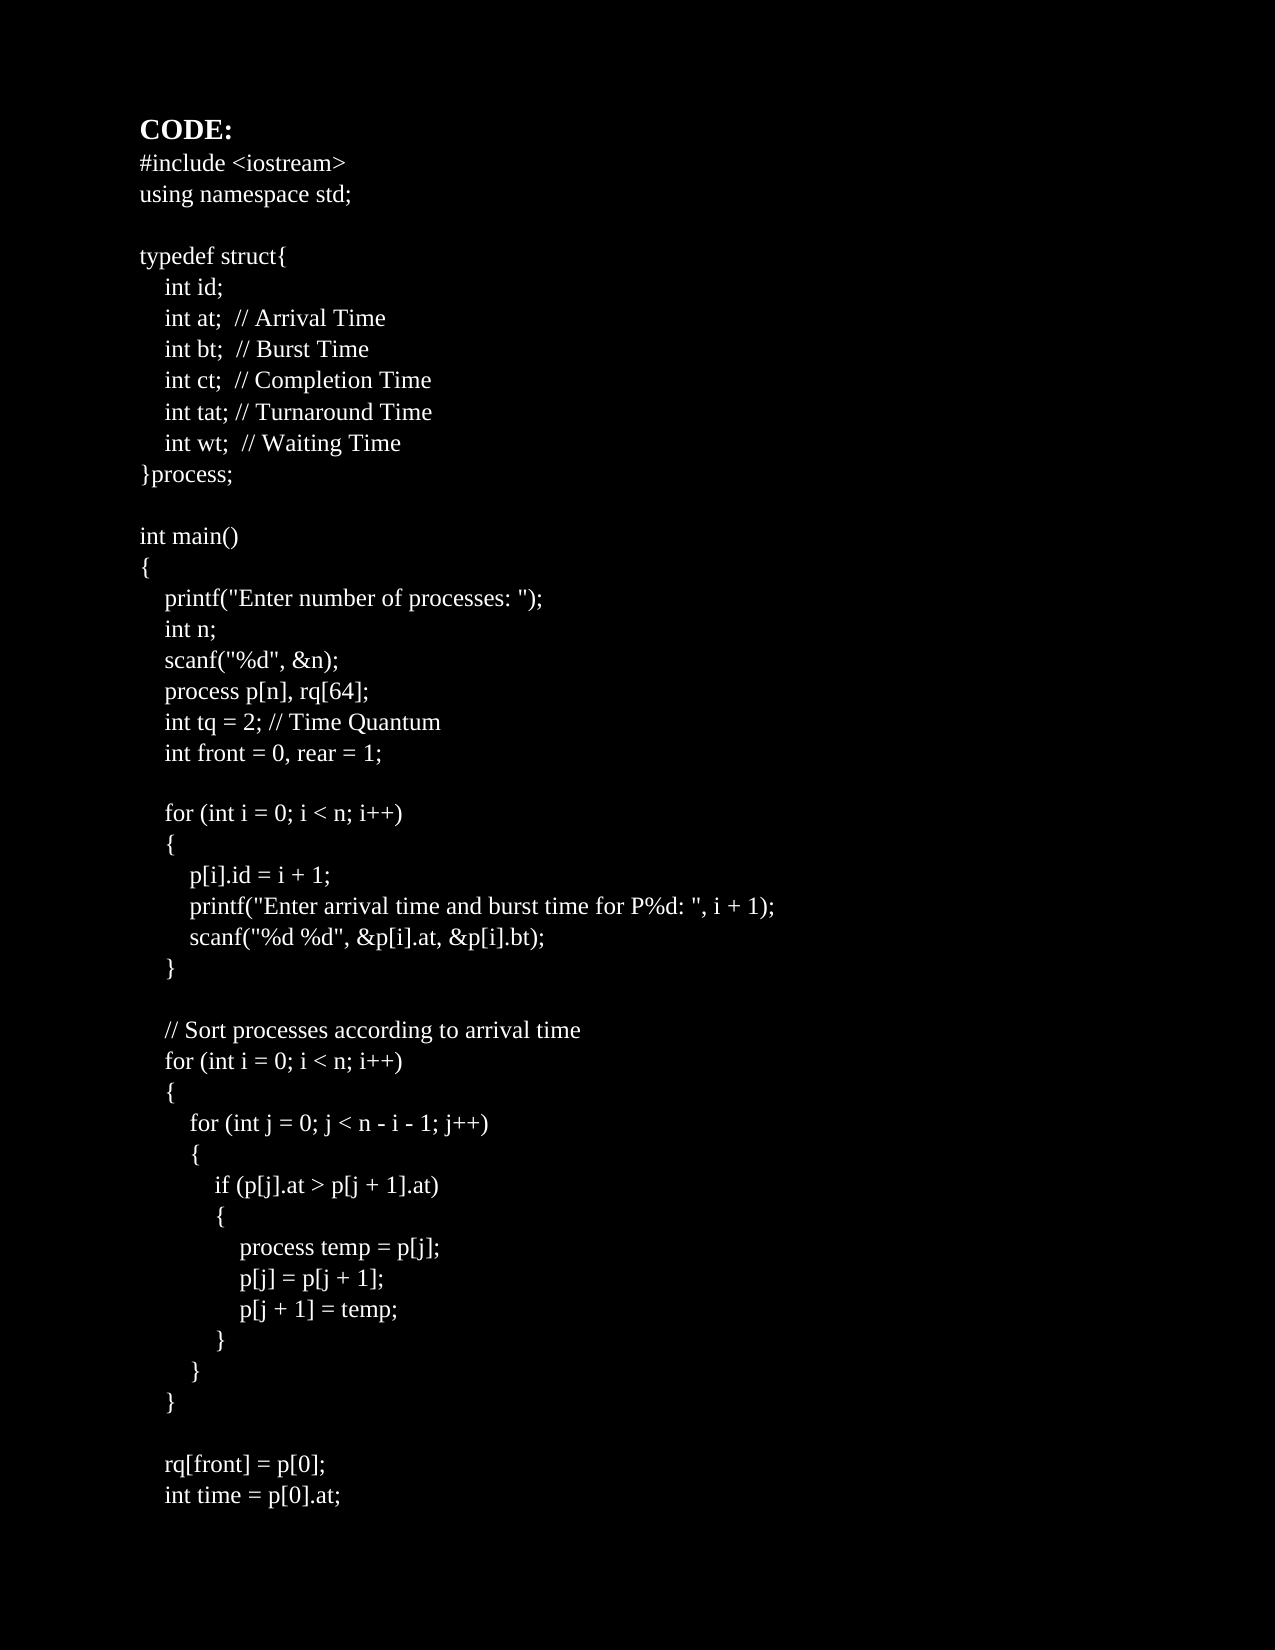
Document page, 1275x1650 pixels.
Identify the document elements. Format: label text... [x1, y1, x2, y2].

text for (int i = 0; i < n; i++) [139, 798, 1171, 826]
text rq[front] = p[0]; [139, 1449, 1171, 1478]
text process temp = p[j]; [139, 1232, 1171, 1261]
text using namespace std; [139, 179, 1171, 208]
text for (int i = 0; i < n; i++) [139, 1046, 1171, 1075]
text p[j + 1] = temp; [139, 1294, 1171, 1323]
text int at; // Arrival Time [139, 303, 1171, 332]
text int front = 0, rear = 1; [139, 738, 1171, 767]
text { [139, 1139, 1171, 1168]
text int wt; // Waiting Time [139, 428, 1171, 456]
text // Sort processes according to arrival time [139, 1015, 1171, 1044]
text int tat; // Turnaround Time [139, 397, 1171, 425]
text } [139, 1356, 1171, 1385]
text int bt; // Burst Time [139, 334, 1171, 363]
text #include <iostream> [139, 148, 1171, 177]
text int tq = 2; // Time Quantum [139, 707, 1171, 736]
text int time = p[0].at; [139, 1481, 1171, 1509]
text printf("Enter arrival time and burst time for P%d: ", i + 1); [139, 891, 1171, 919]
text } [139, 953, 1171, 982]
text int n; [139, 614, 1171, 643]
text }process; [139, 459, 1171, 487]
text p[i].id = i + 1; [139, 860, 1171, 888]
text } [139, 1325, 1171, 1354]
text if (p[j].at > p[j + 1].at) [139, 1170, 1171, 1199]
text scanf("%d", &n); [139, 645, 1171, 674]
text int ct; // Completion Time [139, 366, 1171, 394]
text printf("Enter number of processes: "); [139, 583, 1171, 612]
text } [139, 1387, 1171, 1416]
text for (int j = 0; j < n - i - 1; j++) [139, 1108, 1171, 1137]
text { [139, 552, 1171, 581]
text p[j] = p[j + 1]; [139, 1263, 1171, 1292]
text process p[n], rq[64]; [139, 676, 1171, 705]
text { [139, 1201, 1171, 1230]
text { [139, 829, 1171, 857]
text int id; [139, 272, 1171, 301]
text typedef struct{ [139, 241, 1171, 270]
text { [139, 1077, 1171, 1106]
text scanf("%d %d", &p[i].at, &p[i].bt); [139, 922, 1171, 951]
text CODE: [139, 112, 1171, 146]
text int main() [139, 521, 1171, 549]
